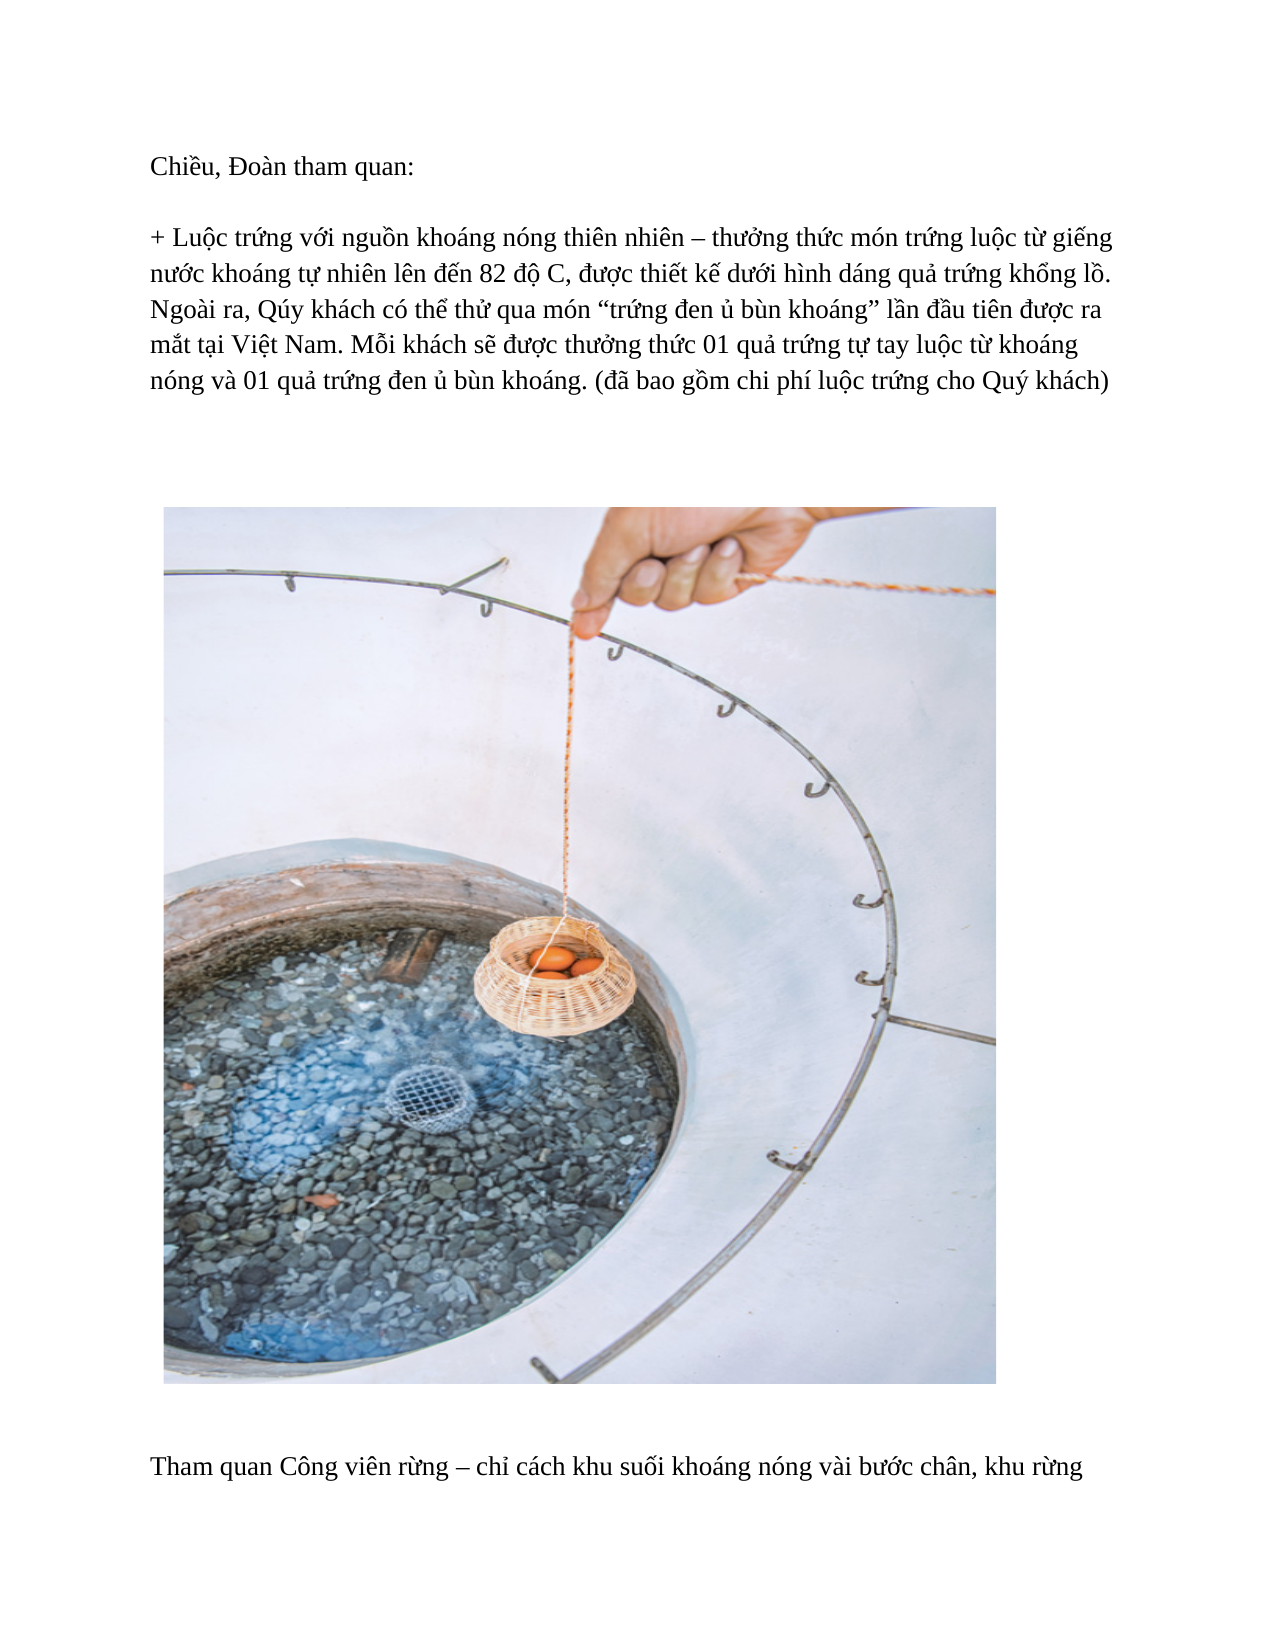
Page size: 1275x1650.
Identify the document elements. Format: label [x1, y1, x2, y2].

text [150, 1415, 1125, 1482]
text [150, 150, 1125, 1389]
picture [163, 507, 997, 1384]
